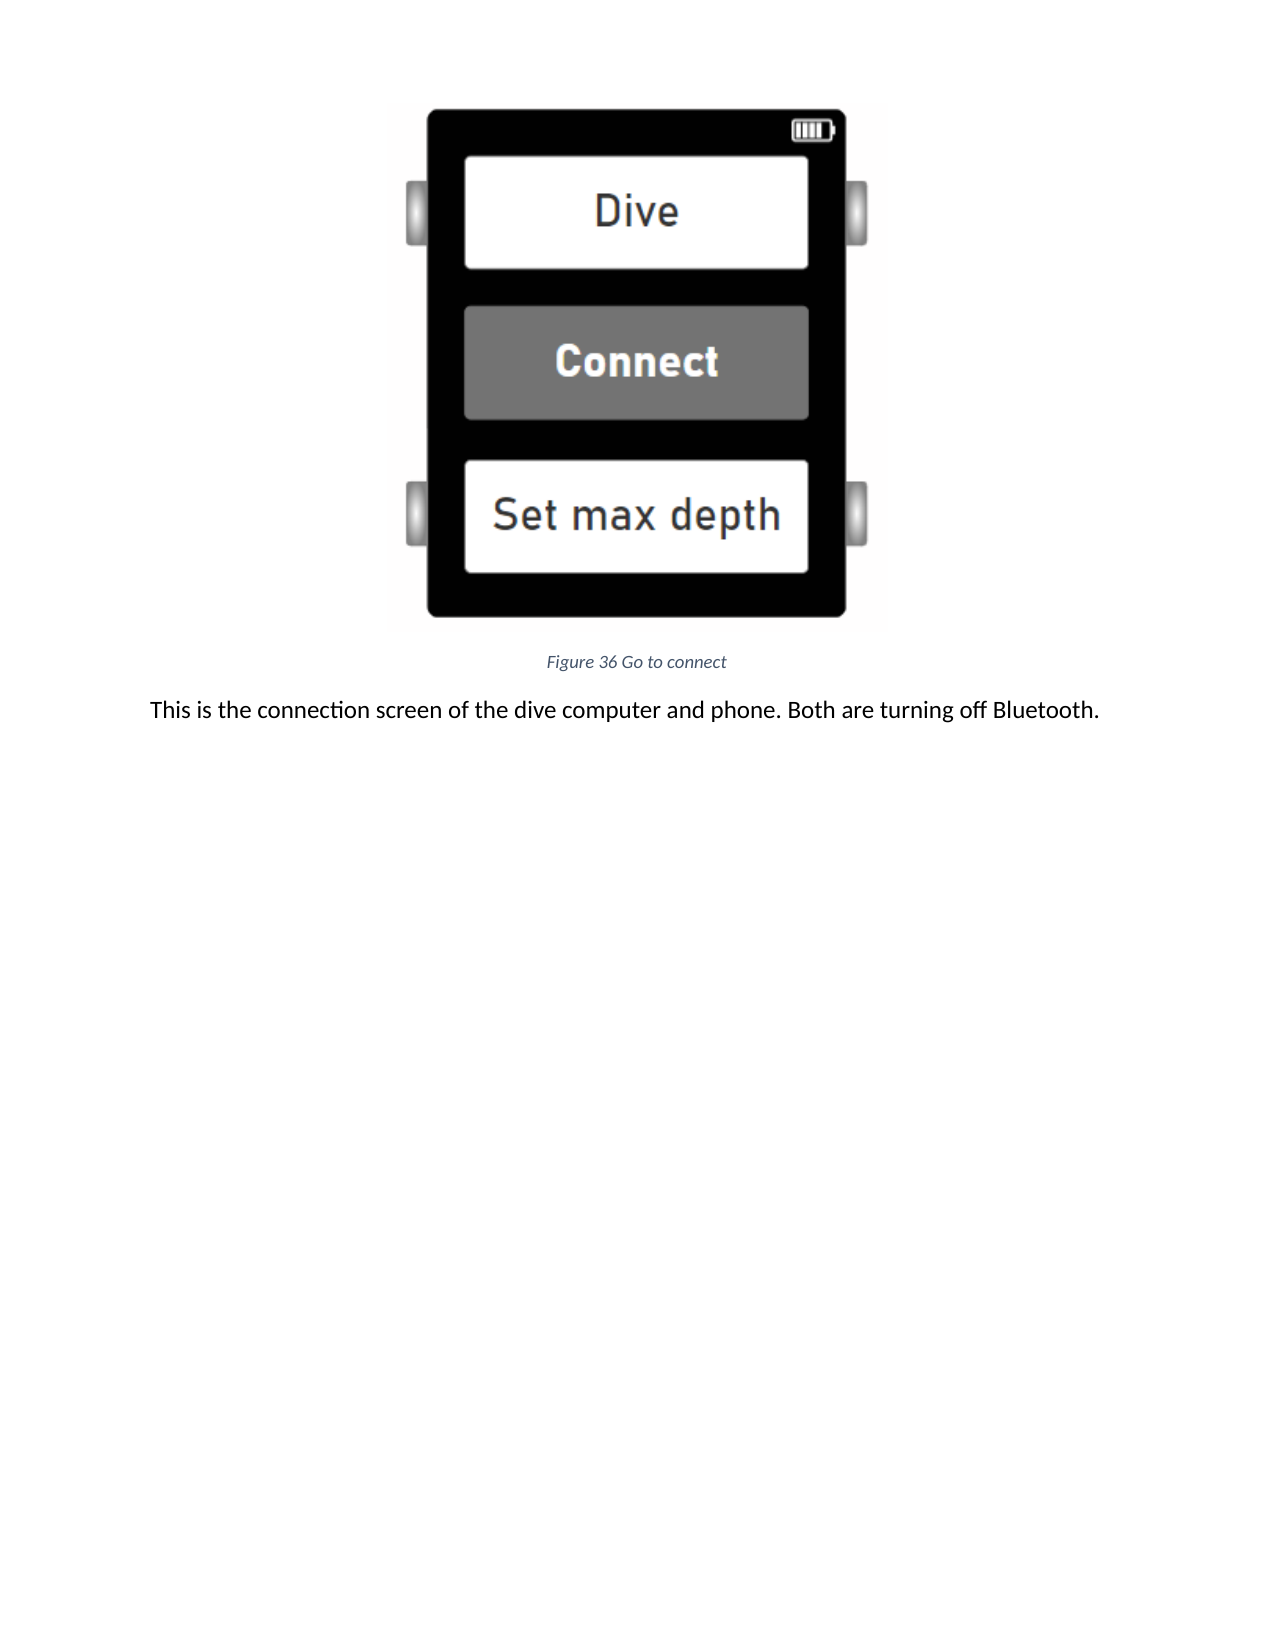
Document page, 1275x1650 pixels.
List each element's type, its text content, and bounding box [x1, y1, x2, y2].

picture [386, 103, 889, 632]
text This is the connection screen of the dive computer and phone. Both are turning off Bluetooth. [150, 694, 1125, 725]
